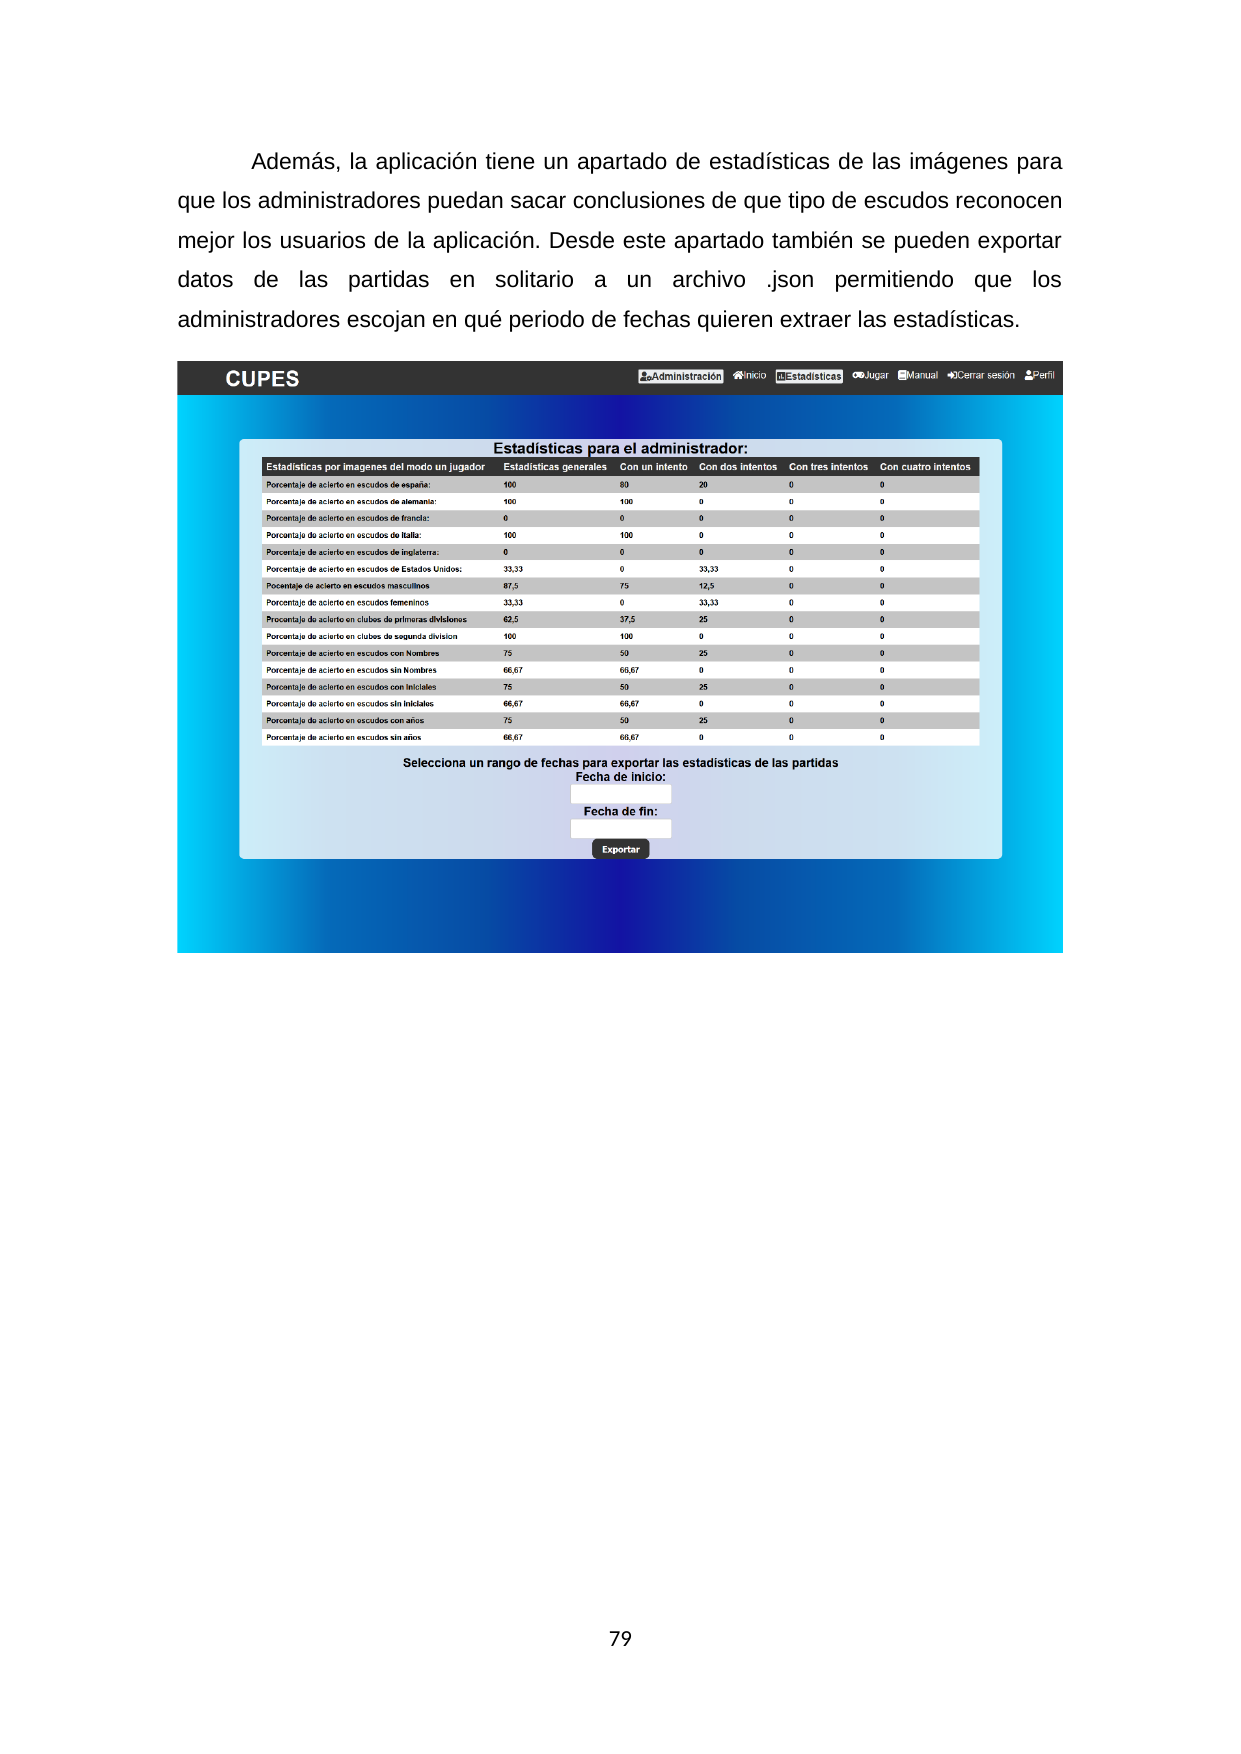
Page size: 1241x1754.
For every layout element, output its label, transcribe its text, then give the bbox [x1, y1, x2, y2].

text Además, la aplicación tiene un apartado de estadísticas de las imágenes para que los administradores puedan sacar conclusiones de que tipo de escudos reconocen mejor los usuarios de la aplicación. Desde este apartado también se pueden exportar datos de las partidas en solitario a un archivo .json permitiendo que los administradores escojan en qué periodo de fechas quieren extraer las estadísticas. [177, 148, 1063, 332]
picture [177, 361, 1063, 953]
